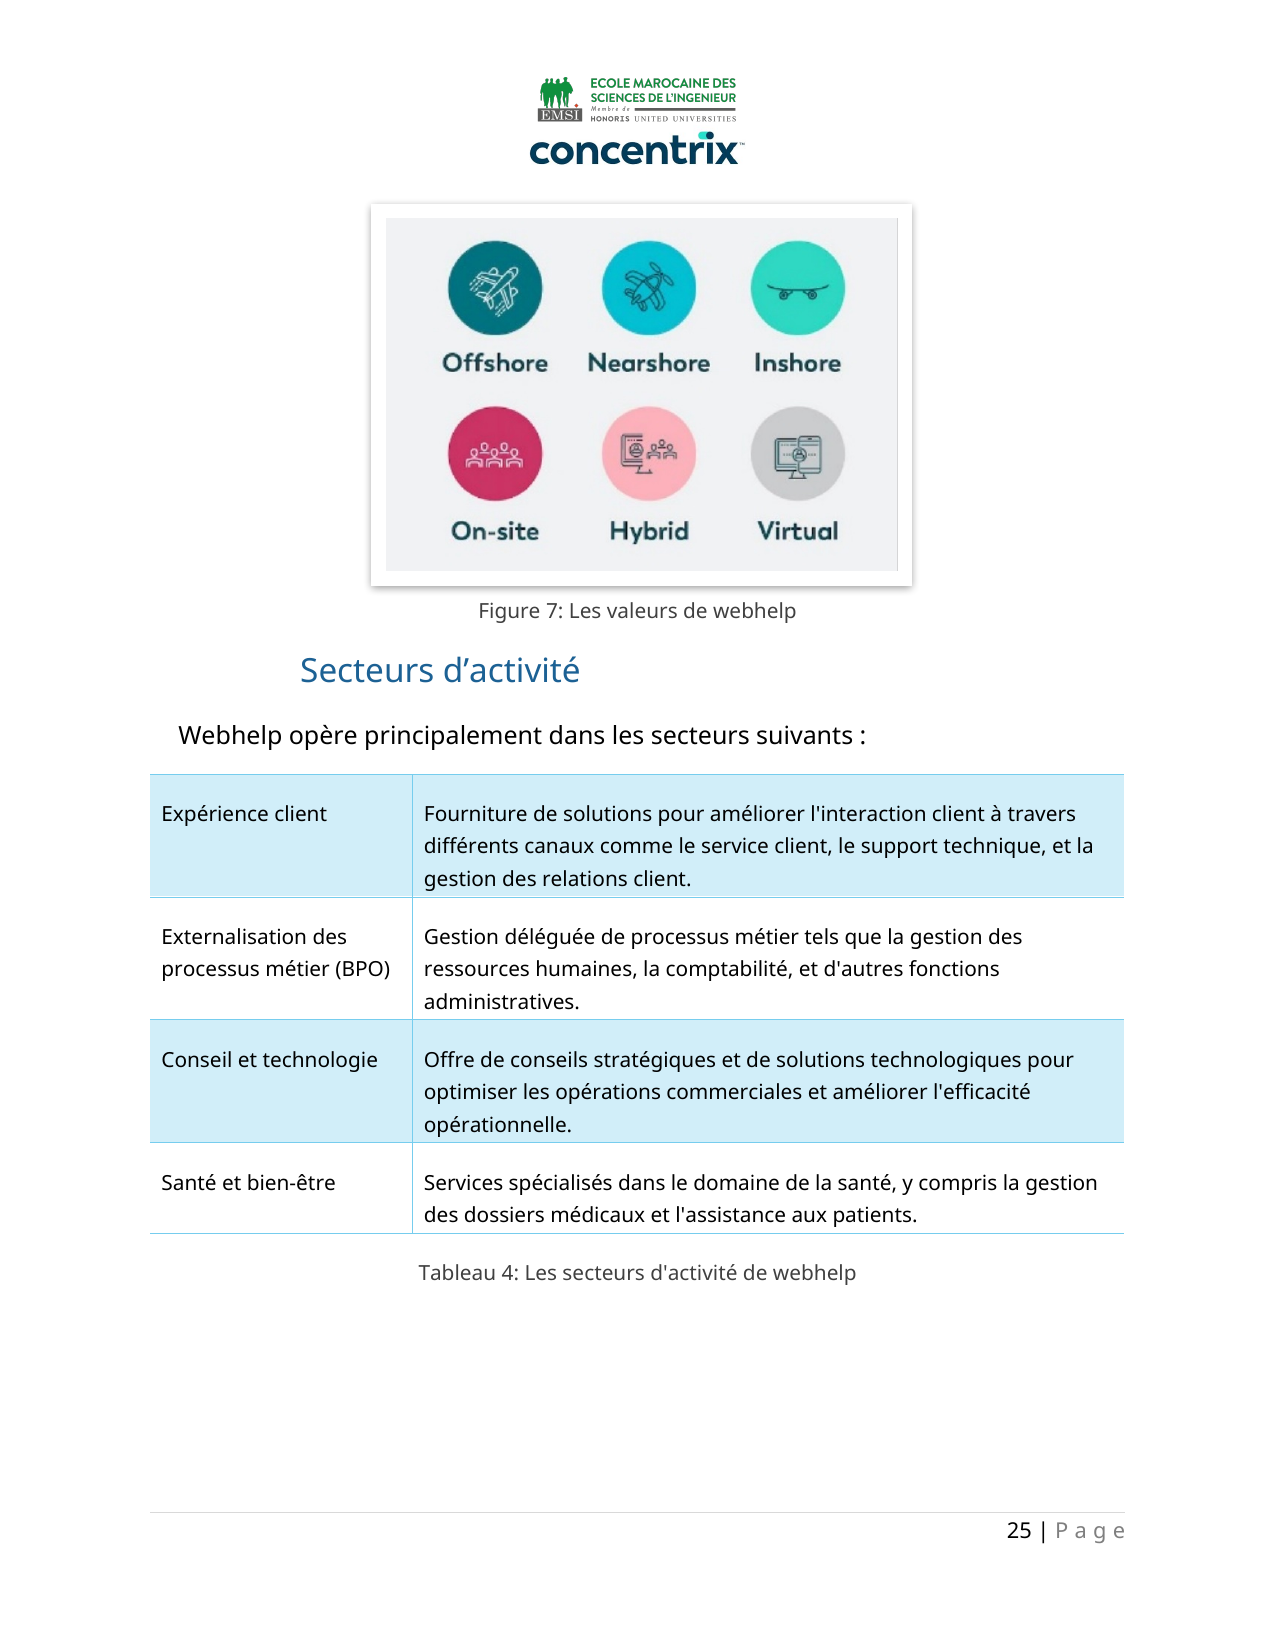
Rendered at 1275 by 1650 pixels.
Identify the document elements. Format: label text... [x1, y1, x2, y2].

table_cell Santé et bien-être [150, 1143, 412, 1233]
subtitle Secteurs d’activité [225, 647, 1125, 693]
table_cell Services spécialisés dans le domaine de la santé, y compris la gestion des dossiers médicaux et l'assistance aux patients. [413, 1143, 1124, 1233]
text Figure 7: Les valeurs de webhelp [150, 596, 1125, 625]
table_cell Offre de conseils stratégiques et de solutions technologiques pour optimiser les opérations commerciales et améliorer l'efficacité opérationnelle. [413, 1020, 1124, 1142]
table_cell Externalisation des processus métier (BPO) [150, 898, 412, 1019]
picture [528, 75, 747, 170]
table_header Fourniture de solutions pour améliorer l'interaction client à travers différents canaux comme le service client, le support technique, et la gestion des relations client. [413, 775, 1124, 896]
table_header Expérience client [150, 775, 412, 896]
text Webhelp opère principalement dans les secteurs suivants : [150, 718, 1125, 752]
table_cell Gestion déléguée de processus métier tels que la gestion des ressources humaines, la comptabilité, et d'autres fonctions administratives. [413, 898, 1124, 1019]
picture [386, 218, 898, 571]
table_cell Conseil et technologie [150, 1020, 412, 1142]
text Tableau 4: Les secteurs d'activité de webhelp [150, 1258, 1125, 1287]
